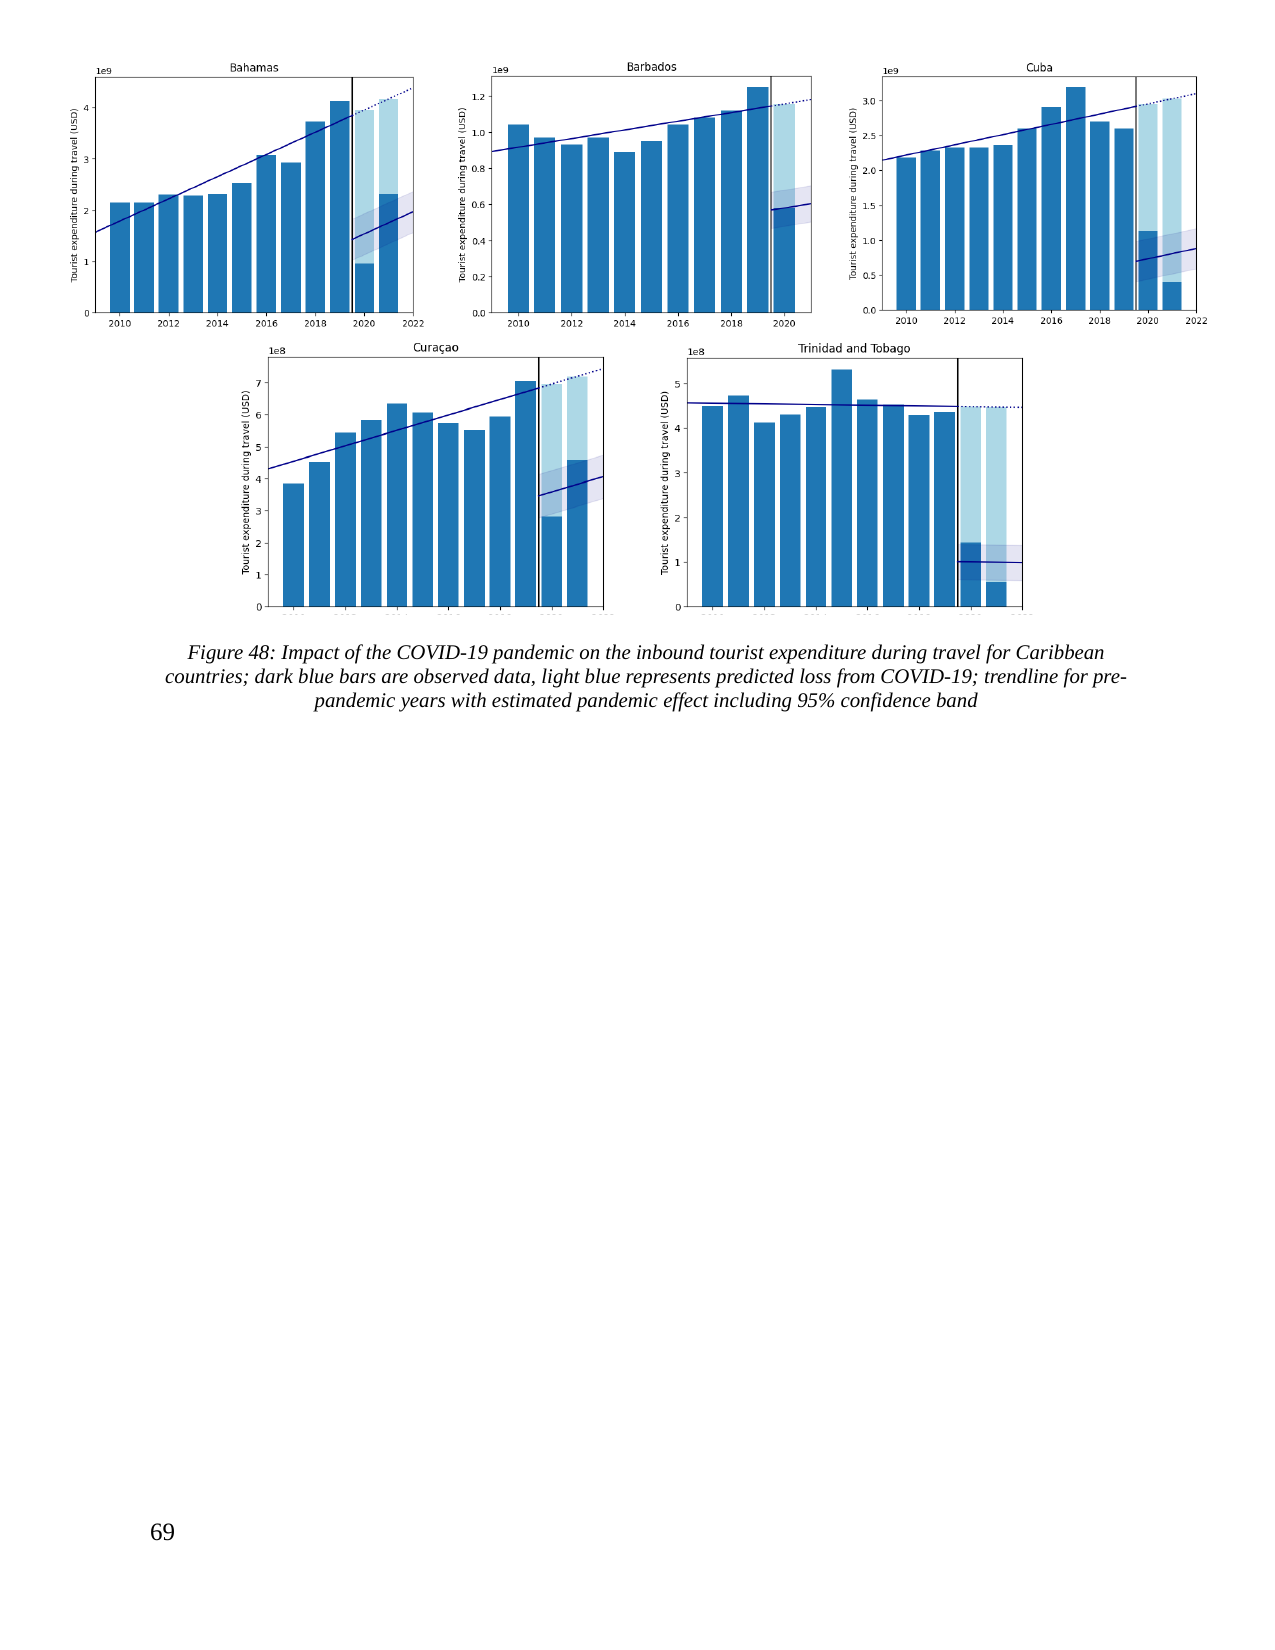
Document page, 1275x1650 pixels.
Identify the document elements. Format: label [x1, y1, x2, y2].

picture [843, 56, 1213, 331]
picture [64, 56, 430, 334]
picture [452, 55, 817, 334]
picture [235, 335, 621, 614]
picture [654, 336, 1040, 614]
